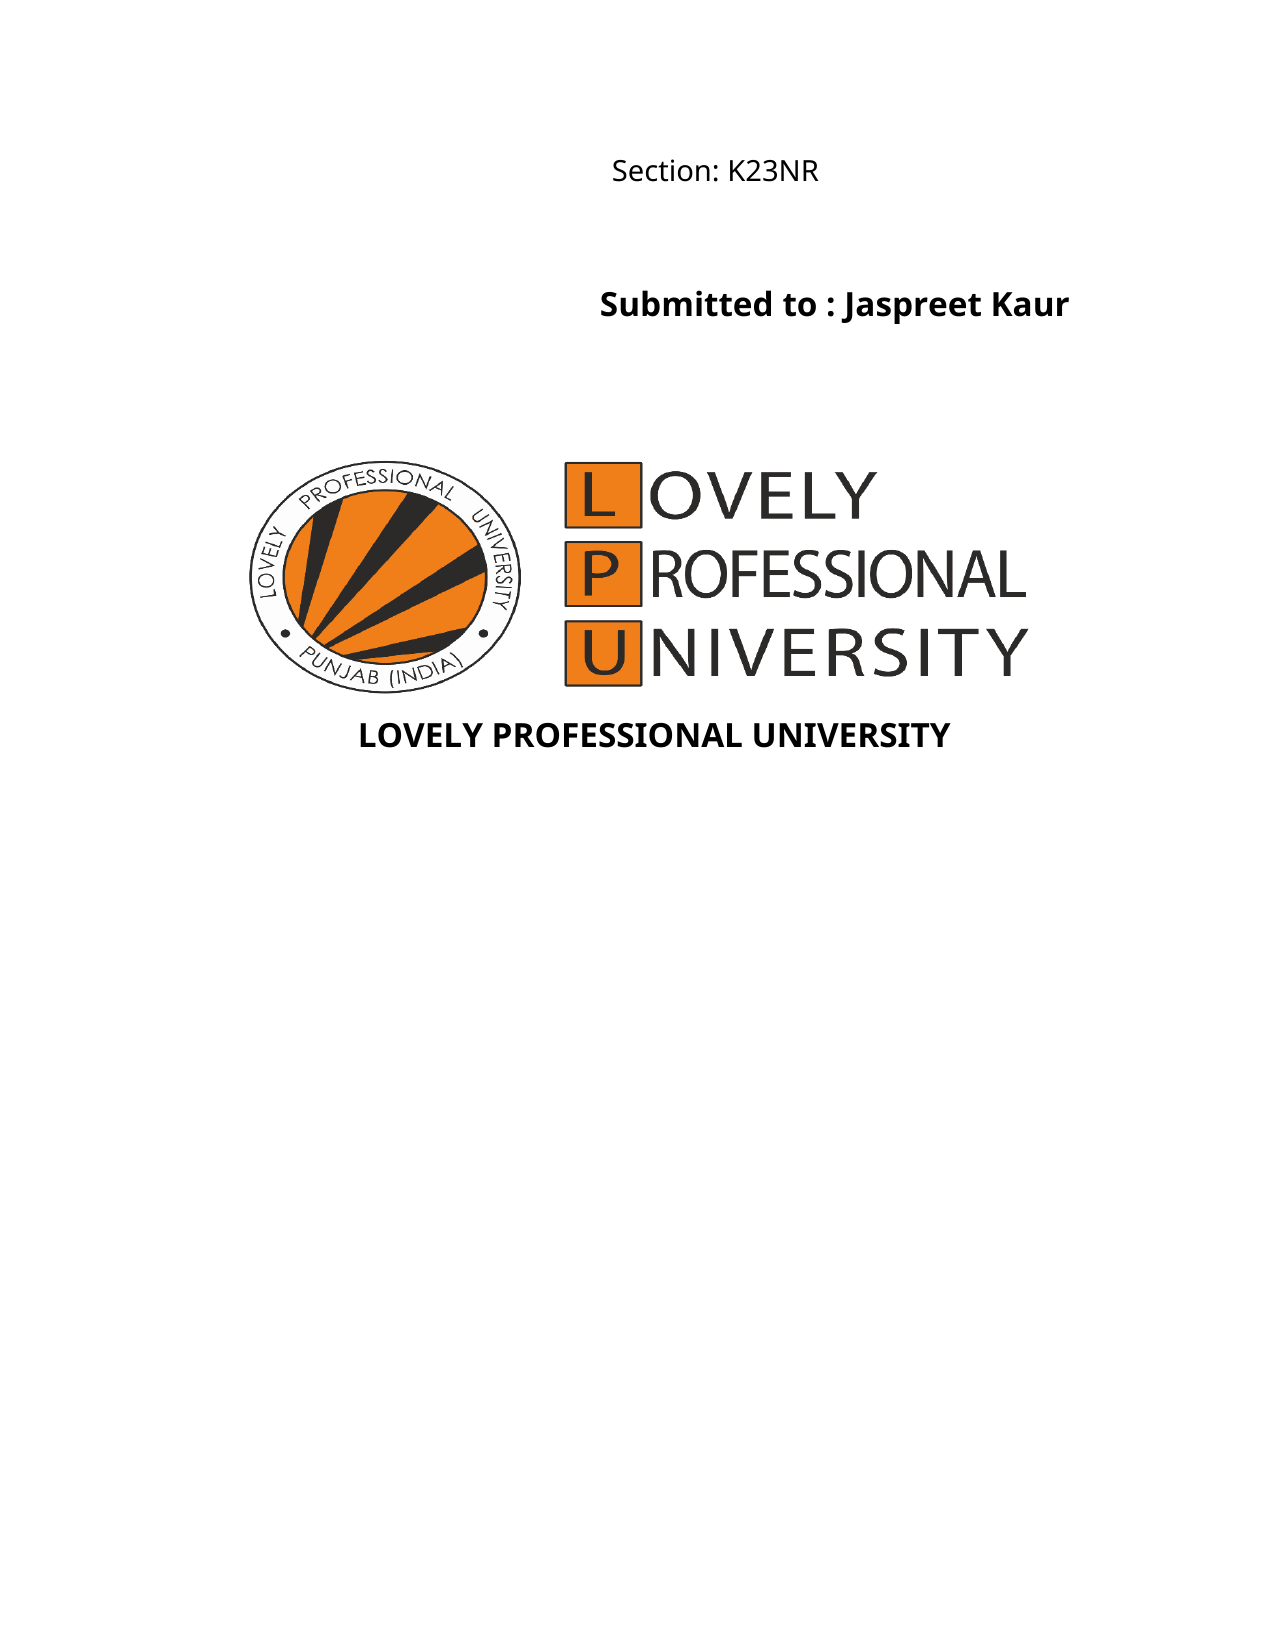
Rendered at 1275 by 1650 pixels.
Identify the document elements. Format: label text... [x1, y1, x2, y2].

text LOVELY PROFESSIONAL UNIVERSITY [150, 712, 1125, 757]
picture [248, 459, 1030, 694]
text Section: K23NR [150, 150, 1125, 190]
text Submitted to : Jaspreet Kaur [150, 281, 1125, 327]
